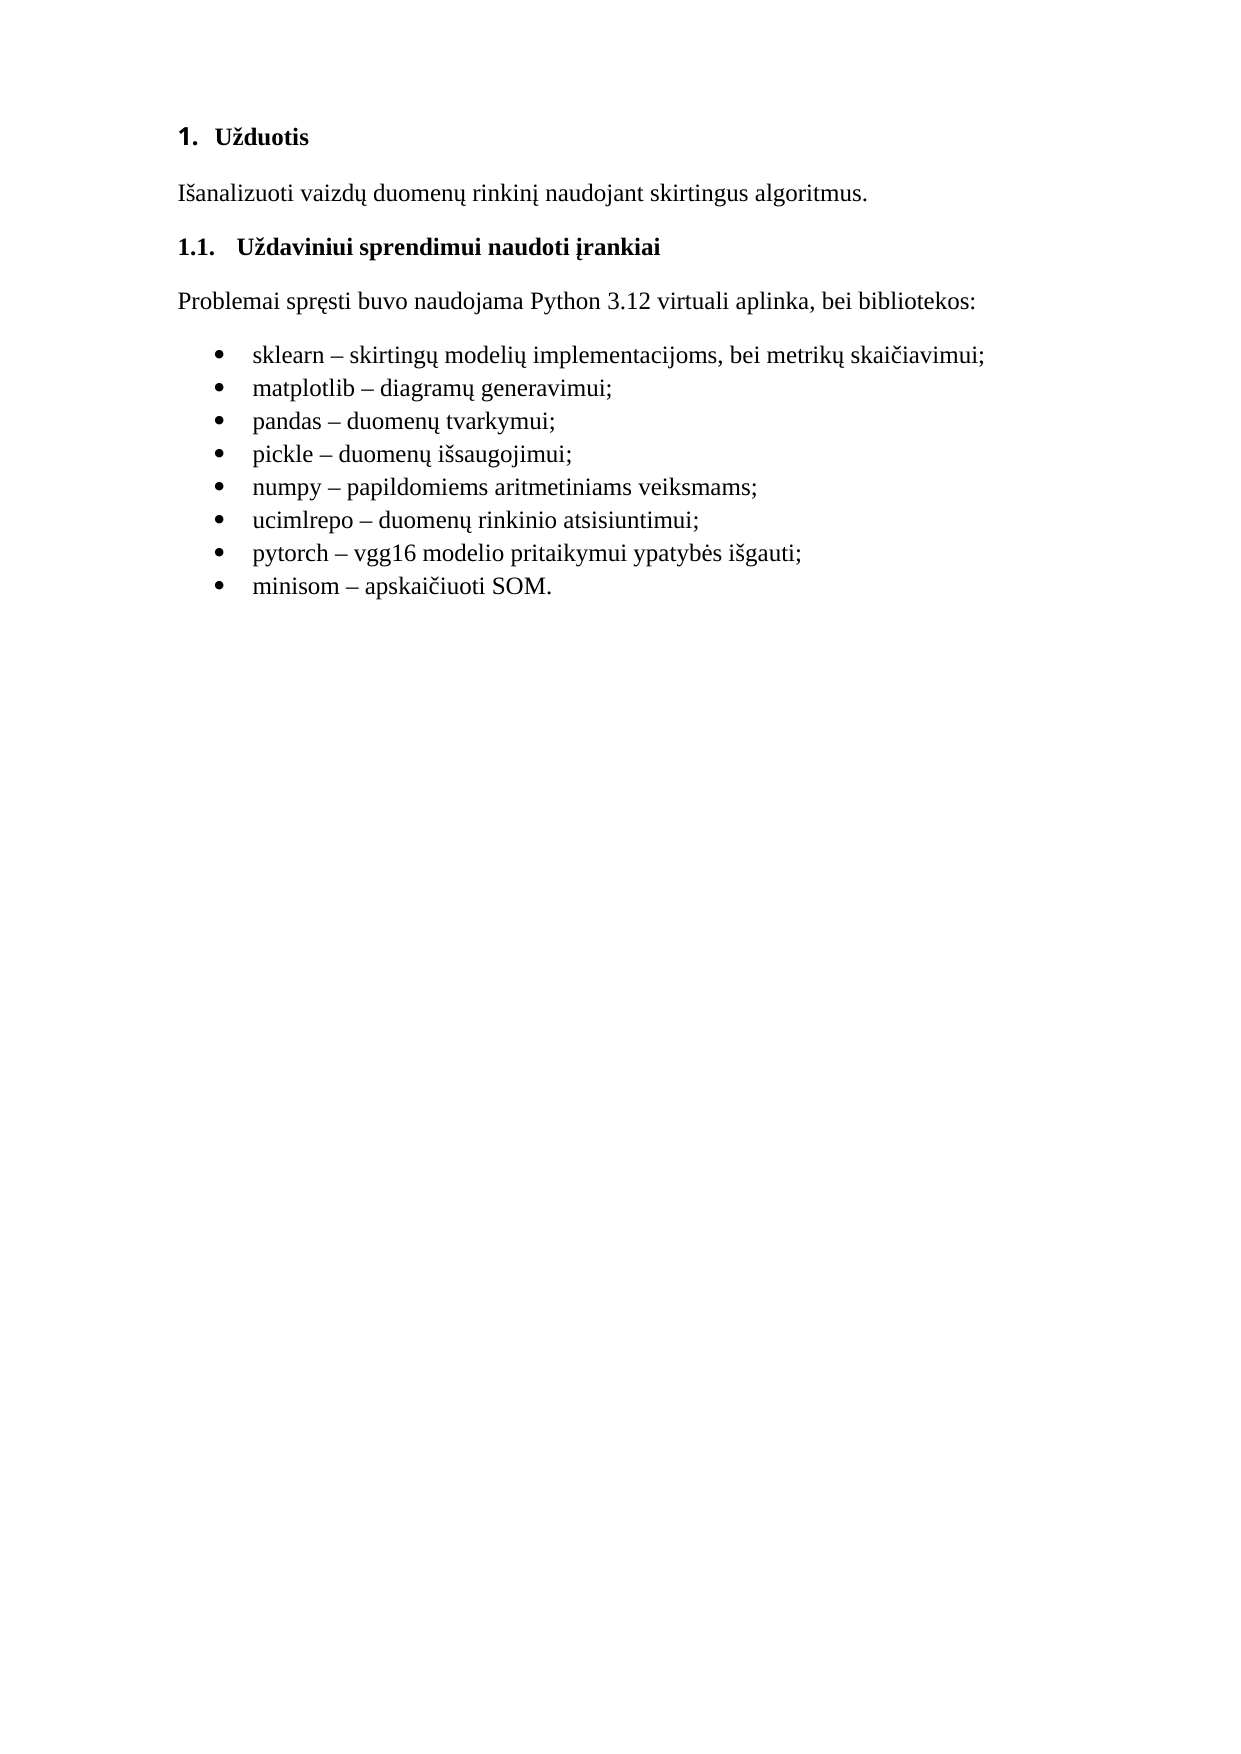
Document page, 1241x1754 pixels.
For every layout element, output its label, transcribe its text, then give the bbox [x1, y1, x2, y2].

list pandas – duomenų tvarkymui; [215, 406, 1181, 434]
list sklearn – skirtingų modelių implementacijoms, bei metrikų skaičiavimui; [215, 340, 1181, 368]
list pytorch – vgg16 modelio pritaikymui ypatybės išgauti; [215, 538, 1181, 567]
list numpy – papildomiems aritmetiniams veiksmams; [215, 472, 1181, 501]
list matplotlib – diagramų generavimui; [215, 373, 1181, 401]
list ucimlrepo – duomenų rinkinio atsisiuntimui; [215, 505, 1181, 533]
list pickle – duomenų išsaugojimui; [215, 439, 1181, 467]
subtitle Užduotis [177, 118, 1181, 152]
text Problemai spręsti buvo naudojama Python 3.12 virtuali aplinka, bei bibliotekos: [177, 286, 1181, 314]
text Išanalizuoti vaizdų duomenų rinkinį naudojant skirtingus algoritmus. [177, 178, 1181, 207]
subtitle Uždaviniui sprendimui naudoti įrankiai [177, 232, 1181, 261]
list minisom – apskaičiuoti SOM. [215, 571, 1181, 599]
